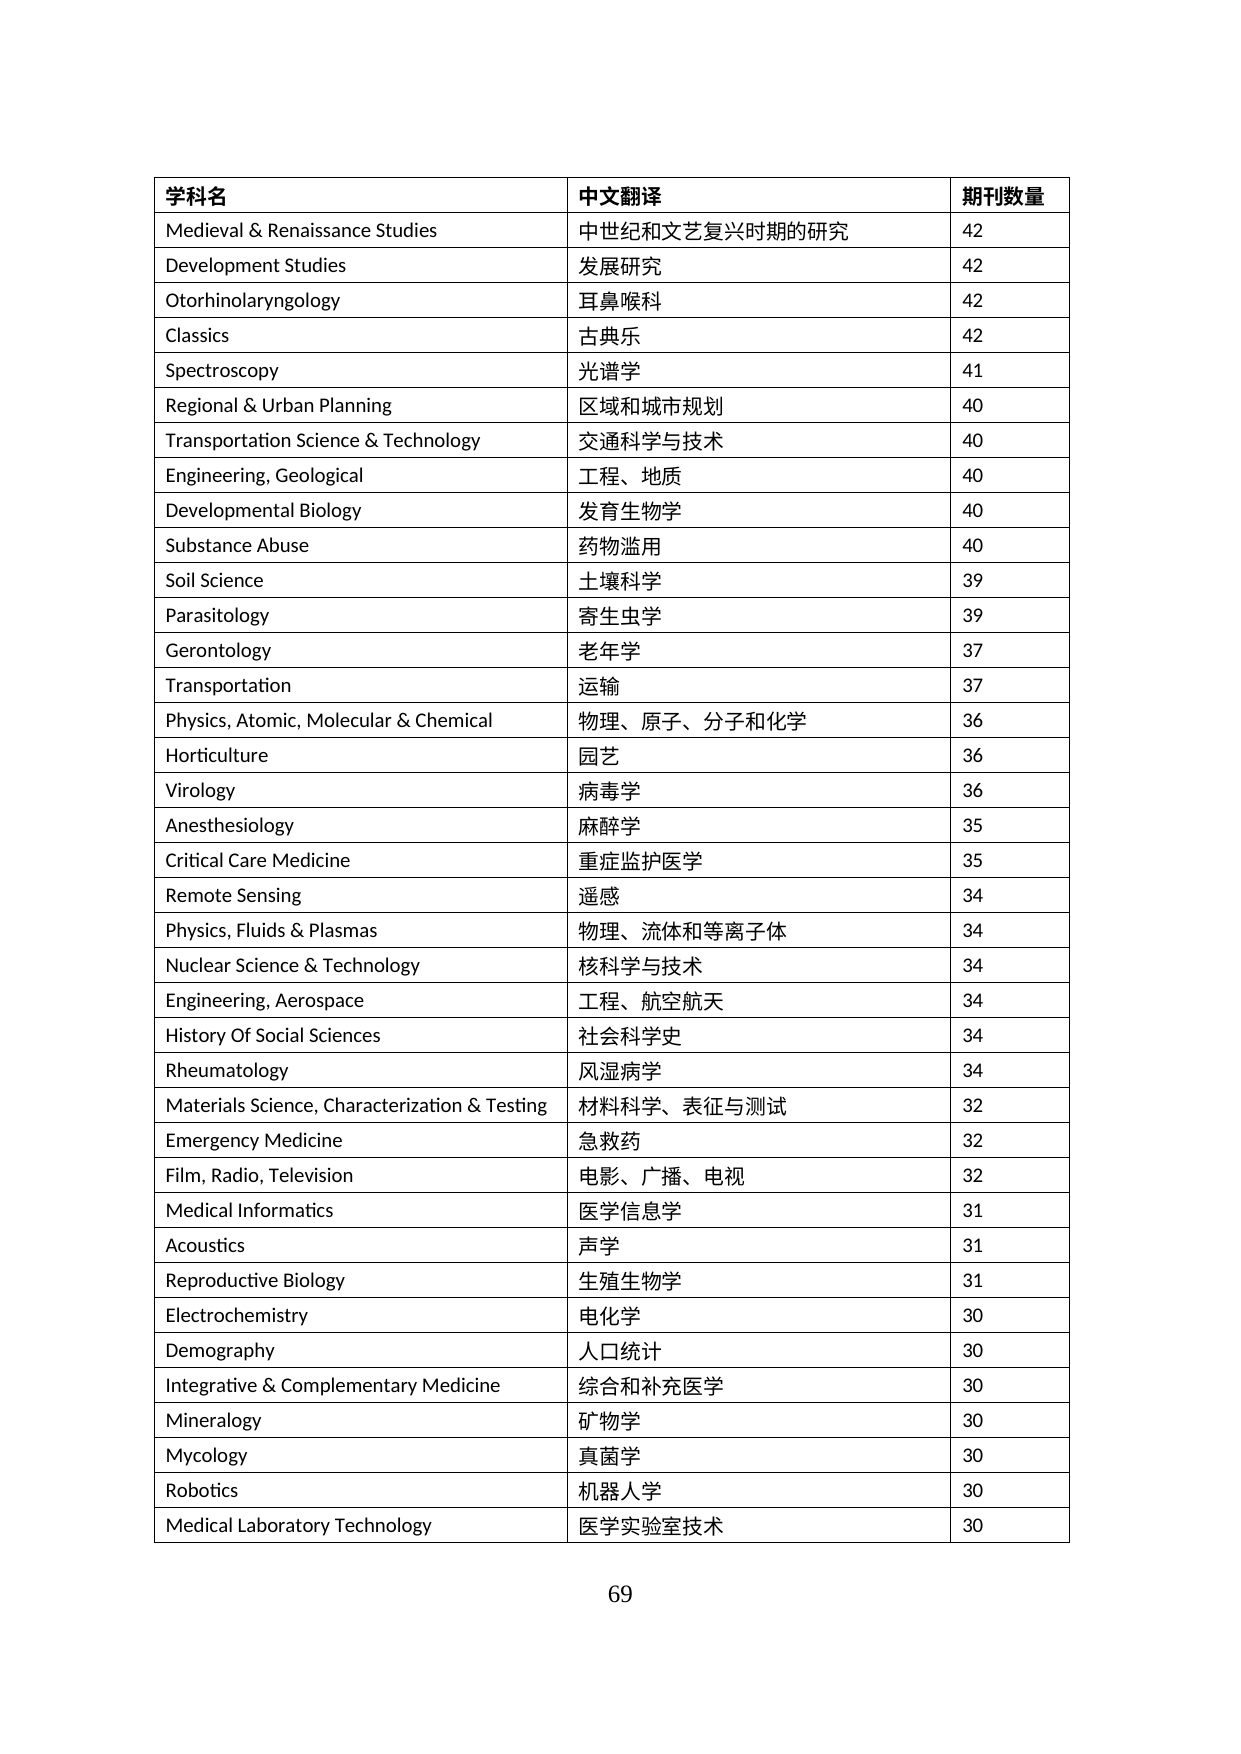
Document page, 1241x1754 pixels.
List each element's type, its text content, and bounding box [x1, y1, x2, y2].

table_cell Mineralogy [155, 1403, 567, 1437]
table_cell 31 [951, 1193, 1069, 1227]
table_cell 30 [951, 1403, 1069, 1437]
table_cell Regional & Urban Planning [155, 388, 567, 422]
table_cell 耳鼻喉科 [568, 283, 950, 317]
table_cell 35 [951, 843, 1069, 877]
table_cell 遥感 [568, 878, 950, 912]
table_cell 34 [951, 913, 1069, 947]
table_cell 急救药 [568, 1123, 950, 1157]
table_cell 40 [951, 528, 1069, 562]
table_cell 31 [951, 1228, 1069, 1262]
table_cell 风湿病学 [568, 1053, 950, 1087]
table_cell Integrative & Complementary Medicine [155, 1368, 567, 1402]
table_cell 社会科学史 [568, 1018, 950, 1052]
table_cell 37 [951, 633, 1069, 667]
table_cell 土壤科学 [568, 563, 950, 597]
table_cell 矿物学 [568, 1403, 950, 1437]
table_cell 人口统计 [568, 1333, 950, 1367]
table_cell Nuclear Science & Technology [155, 948, 567, 982]
table_cell Mycology [155, 1438, 567, 1472]
table_cell 42 [951, 283, 1069, 317]
table_cell 34 [951, 1053, 1069, 1087]
table_cell 真菌学 [568, 1438, 950, 1472]
table_cell 寄生虫学 [568, 598, 950, 632]
table_cell 35 [951, 808, 1069, 842]
table_cell Medieval & Renaissance Studies [155, 213, 567, 247]
table_cell 机器人学 [568, 1473, 950, 1507]
table_cell 重症监护医学 [568, 843, 950, 877]
table_cell 36 [951, 773, 1069, 807]
table_cell 30 [951, 1333, 1069, 1367]
table_cell 区域和城市规划 [568, 388, 950, 422]
table_cell 34 [951, 1018, 1069, 1052]
table_cell Film, Radio, Television [155, 1158, 567, 1192]
table_cell 物理、原子、分子和化学 [568, 703, 950, 737]
table_cell Emergency Medicine [155, 1123, 567, 1157]
table_cell Materials Science, Characterization & Testing [155, 1088, 567, 1122]
table_cell 病毒学 [568, 773, 950, 807]
table_cell 综合和补充医学 [568, 1368, 950, 1402]
table_cell Electrochemistry [155, 1298, 567, 1332]
table_cell 40 [951, 493, 1069, 527]
table_cell 生殖生物学 [568, 1263, 950, 1297]
table_cell 40 [951, 458, 1069, 492]
table_cell Development Studies [155, 248, 567, 282]
table_cell 42 [951, 213, 1069, 247]
table_cell 医学信息学 [568, 1193, 950, 1227]
table_cell 光谱学 [568, 353, 950, 387]
table_cell 古典乐 [568, 318, 950, 352]
table_cell Engineering, Geological [155, 458, 567, 492]
table_cell 30 [951, 1508, 1069, 1542]
table_cell Transportation [155, 668, 567, 702]
table_cell History Of Social Sciences [155, 1018, 567, 1052]
table_cell 园艺 [568, 738, 950, 772]
table_header 期刊数量 [951, 178, 1069, 212]
table_cell 声学 [568, 1228, 950, 1262]
table_cell 发展研究 [568, 248, 950, 282]
table_cell Engineering, Aerospace [155, 983, 567, 1017]
table_cell 工程、地质 [568, 458, 950, 492]
table_cell Parasitology [155, 598, 567, 632]
table_header 学科名 [155, 178, 567, 212]
table_cell 物理、流体和等离子体 [568, 913, 950, 947]
table_cell 30 [951, 1438, 1069, 1472]
table_cell 39 [951, 598, 1069, 632]
table_cell Horticulture [155, 738, 567, 772]
table_cell 麻醉学 [568, 808, 950, 842]
table_cell 34 [951, 948, 1069, 982]
table_cell 30 [951, 1368, 1069, 1402]
table_cell 36 [951, 703, 1069, 737]
table_cell 材料科学、表征与测试 [568, 1088, 950, 1122]
table_cell 中世纪和文艺复兴时期的研究 [568, 213, 950, 247]
table_cell 40 [951, 423, 1069, 457]
table_cell Robotics [155, 1473, 567, 1507]
table_cell Medical Informatics [155, 1193, 567, 1227]
table_cell Transportation Science & Technology [155, 423, 567, 457]
table_cell 30 [951, 1473, 1069, 1507]
table_cell 37 [951, 668, 1069, 702]
table_cell Soil Science [155, 563, 567, 597]
table_cell Physics, Atomic, Molecular & Chemical [155, 703, 567, 737]
table_cell 34 [951, 878, 1069, 912]
table_cell 40 [951, 388, 1069, 422]
table_cell 31 [951, 1263, 1069, 1297]
table_cell 32 [951, 1123, 1069, 1157]
table_cell Acoustics [155, 1228, 567, 1262]
table_cell Reproductive Biology [155, 1263, 567, 1297]
table_cell 34 [951, 983, 1069, 1017]
table_cell 32 [951, 1088, 1069, 1122]
table_cell 41 [951, 353, 1069, 387]
table_cell 42 [951, 318, 1069, 352]
table_cell 工程、航空航天 [568, 983, 950, 1017]
table_cell 运输 [568, 668, 950, 702]
table_cell Anesthesiology [155, 808, 567, 842]
table_cell Otorhinolaryngology [155, 283, 567, 317]
table_cell 36 [951, 738, 1069, 772]
table_cell Virology [155, 773, 567, 807]
table_cell Medical Laboratory Technology [155, 1508, 567, 1542]
table_cell Critical Care Medicine [155, 843, 567, 877]
table_header 中文翻译 [568, 178, 950, 212]
table_cell Demography [155, 1333, 567, 1367]
table_cell Developmental Biology [155, 493, 567, 527]
table_cell 老年学 [568, 633, 950, 667]
table_cell 42 [951, 248, 1069, 282]
table_cell 32 [951, 1158, 1069, 1192]
table_cell Substance Abuse [155, 528, 567, 562]
table_cell Gerontology [155, 633, 567, 667]
table_cell 交通科学与技术 [568, 423, 950, 457]
table_cell Remote Sensing [155, 878, 567, 912]
table_cell 30 [951, 1298, 1069, 1332]
table_cell Spectroscopy [155, 353, 567, 387]
table_cell 药物滥用 [568, 528, 950, 562]
table_cell 电影、广播、电视 [568, 1158, 950, 1192]
table_cell Rheumatology [155, 1053, 567, 1087]
table_cell 发育生物学 [568, 493, 950, 527]
table_cell 电化学 [568, 1298, 950, 1332]
table_cell 39 [951, 563, 1069, 597]
table_cell 核科学与技术 [568, 948, 950, 982]
table_cell Classics [155, 318, 567, 352]
table_cell 医学实验室技术 [568, 1508, 950, 1542]
table_cell Physics, Fluids & Plasmas [155, 913, 567, 947]
